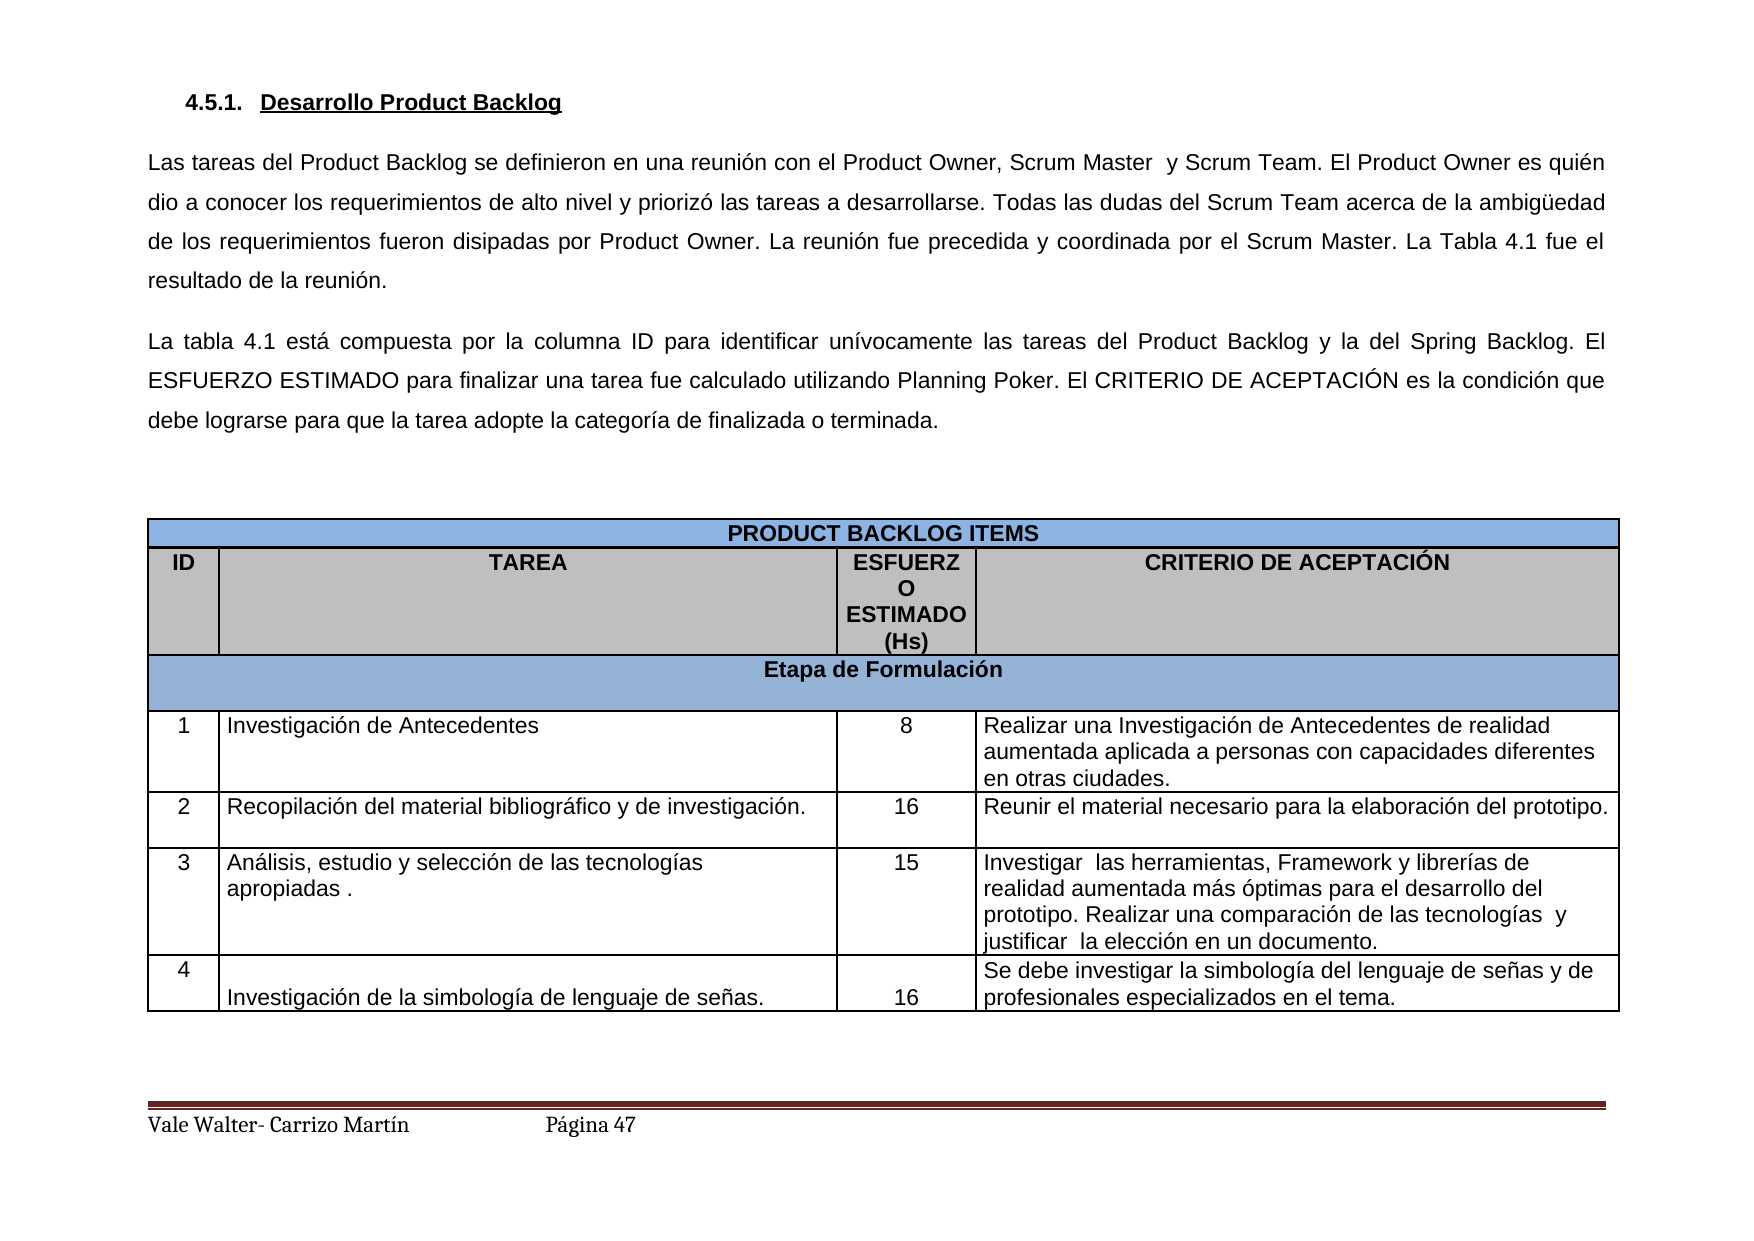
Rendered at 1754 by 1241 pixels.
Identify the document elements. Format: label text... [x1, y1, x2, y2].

table_cell ID [149, 549, 218, 654]
text La tabla 4.1 está compuesta por la columna ID para identificar unívocamente las tareas del Product Backlog y la del Spring Backlog. El ESFUERZO ESTIMADO para finalizar una tarea fue calculado utilizando Planning Poker. El CRITERIO DE ACEPTACIÓN es la condición que debe lograrse para que la tarea adopte la categoría de finalizada o terminada. [148, 328, 1606, 433]
table_cell 16 [838, 956, 975, 1010]
table_cell Análisis, estudio y selección de las tecnologías apropiadas . [220, 849, 836, 954]
table_cell 8 [838, 712, 975, 791]
table_cell 3 [149, 849, 218, 954]
table_cell TAREA [220, 549, 836, 654]
table_cell Investigación de Antecedentes [220, 712, 836, 791]
table_cell Recopilación del material bibliográfico y de investigación. [220, 793, 836, 847]
table_header PRODUCT BACKLOG ITEMS [149, 520, 1618, 546]
table_cell Reunir el material necesario para la elaboración del prototipo. [977, 793, 1618, 847]
table_cell Investigación de la simbología de lenguaje de señas. [220, 956, 836, 1010]
table_cell Investigar las herramientas, Framework y librerías de realidad aumentada más óptimas para el desarrollo del prototipo. Realizar una comparación de las tecnologías y justificar la elección en un documento. [977, 849, 1618, 954]
table_cell 16 [838, 793, 975, 847]
table_cell 2 [149, 793, 218, 847]
table_cell 15 [838, 849, 975, 954]
table_cell CRITERIO DE ACEPTACIÓN [977, 549, 1618, 654]
text Las tareas del Product Backlog se definieron en una reunión con el Product Owner, Scrum Master y Scrum Team. El Product Owner es quién dio a conocer los requerimientos de alto nivel y priorizó las tareas a desarrollarse. Todas las dudas del Scrum Team acerca de la ambigüedad de los requerimientos fueron disipadas por Product Owner. La reunión fue precedida y coordinada por el Scrum Master. La Tabla 4.1 fue el resultado de la reunión. [148, 149, 1606, 294]
table_cell 4 [149, 956, 218, 1010]
table_cell Etapa de Formulación [149, 656, 1618, 710]
table_cell 1 [149, 712, 218, 791]
table_cell Realizar una Investigación de Antecedentes de realidad aumentada aplicada a personas con capacidades diferentes en otras ciudades. [977, 712, 1618, 791]
table_cell Se debe investigar la simbología del lenguaje de señas y de profesionales especializados en el tema. [977, 956, 1618, 1010]
table_cell ESFUERZO ESTIMADO (Hs) [838, 549, 975, 654]
list Desarrollo Product Backlog [185, 89, 1606, 115]
